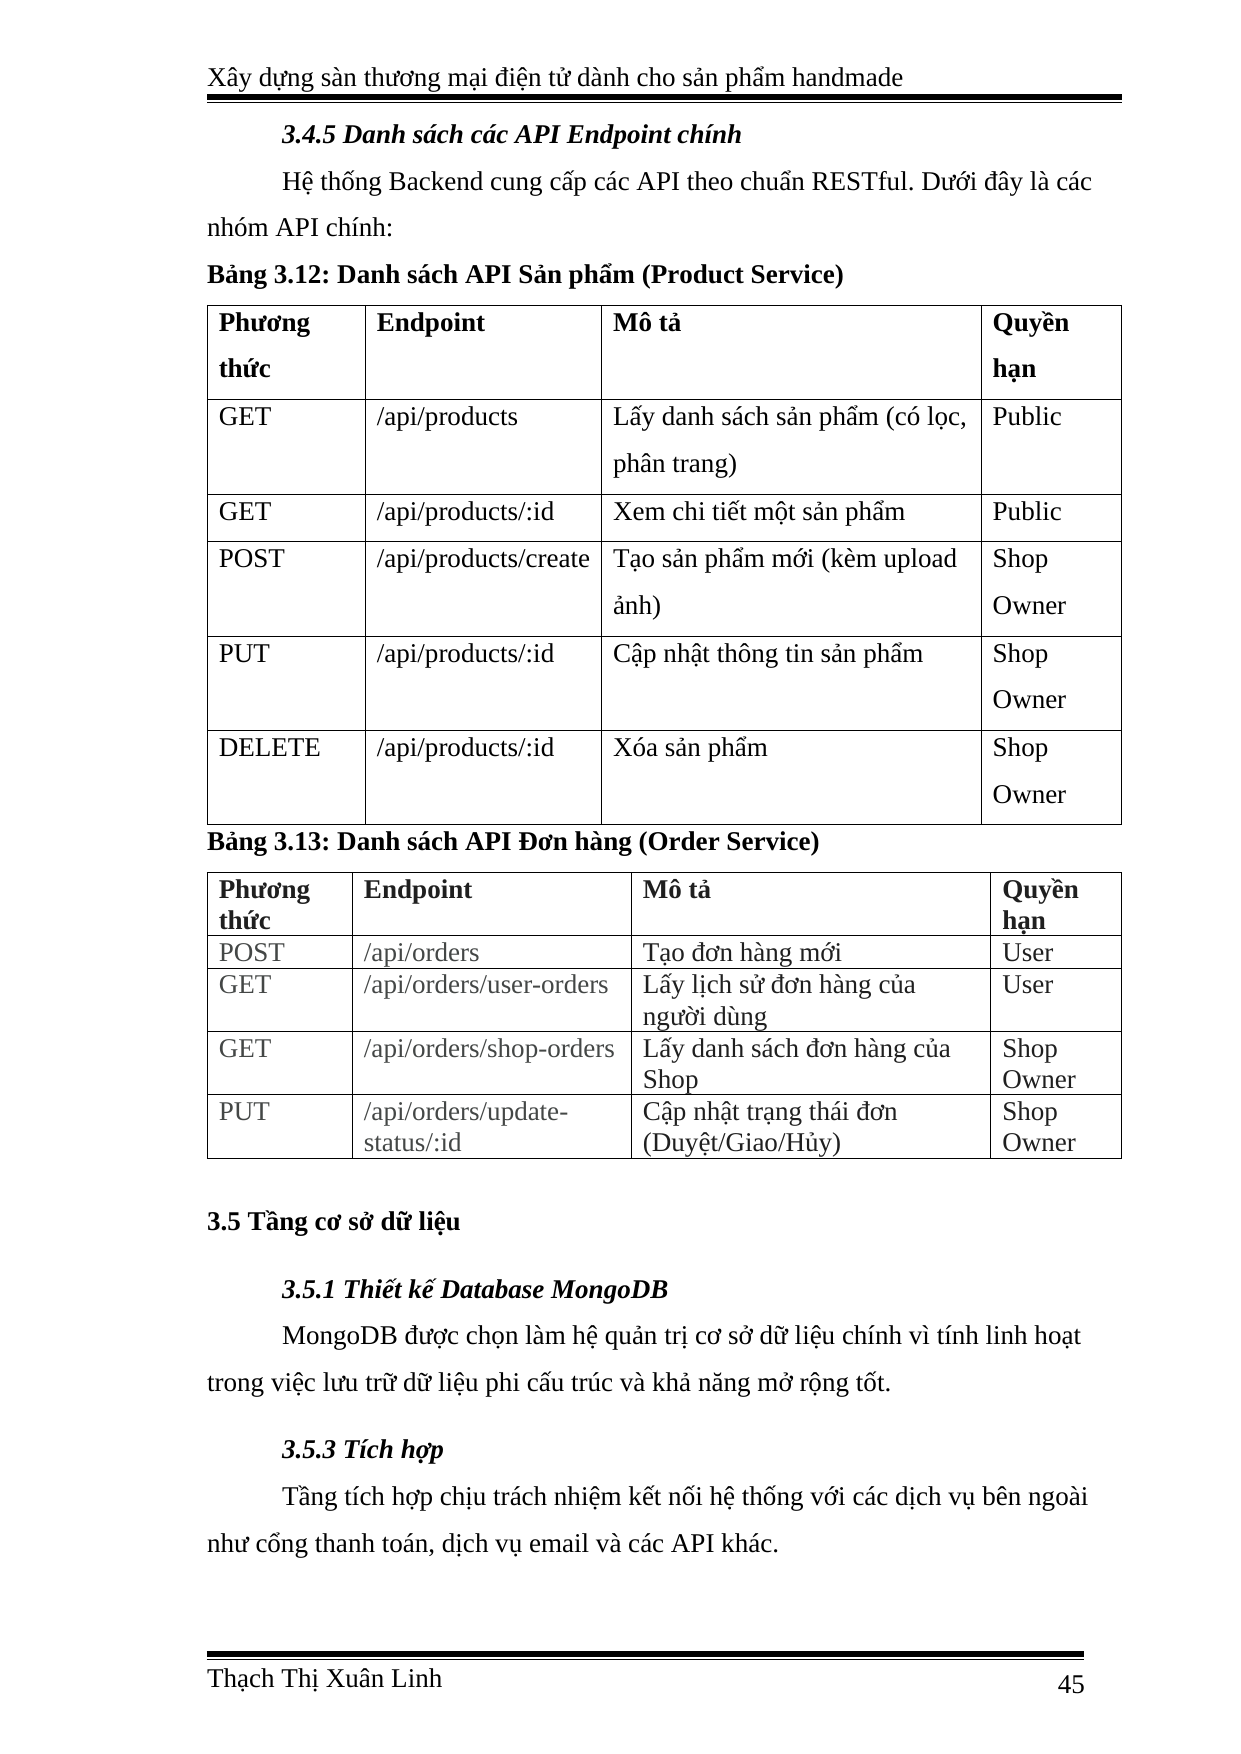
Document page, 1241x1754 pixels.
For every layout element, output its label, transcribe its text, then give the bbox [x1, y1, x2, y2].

table_cell Tạo đơn hàng mới [632, 936, 990, 968]
table_header Phương thức [208, 873, 352, 935]
table_cell /api/products/:id [366, 637, 601, 730]
text Hệ thống Backend cung cấp các API theo chuẩn RESTful. Dưới đây là các nhóm API chính: [207, 165, 1122, 243]
table_cell Xóa sản phẩm [602, 731, 981, 824]
table_cell Shop Owner [982, 731, 1121, 824]
table_header Mô tả [632, 873, 990, 935]
table_cell /api/products/:id [366, 495, 601, 541]
subtitle 3.4.5 Danh sách các API Endpoint chính [282, 118, 1122, 149]
table_cell Lấy danh sách đơn hàng của Shop [632, 1032, 990, 1094]
table_cell GET [208, 969, 352, 1031]
table_cell Shop Owner [991, 1032, 1121, 1094]
table_header Phương thức [208, 306, 365, 399]
table_cell /api/products/create [366, 542, 601, 636]
table_cell PUT [208, 1095, 352, 1158]
table_cell PUT [208, 637, 365, 730]
table_cell Shop Owner [991, 1095, 1121, 1158]
table_cell Cập nhật thông tin sản phẩm [602, 637, 981, 730]
table_header Mô tả [602, 306, 981, 399]
table_cell /api/products/:id [366, 731, 601, 824]
table_cell User [991, 936, 1121, 968]
table_cell /api/orders [353, 936, 631, 968]
text Bảng 3.12: Danh sách API Sản phẩm (Product Service) [207, 258, 1122, 289]
table_cell Tạo sản phẩm mới (kèm upload ảnh) [602, 542, 981, 636]
table_header Endpoint [366, 306, 601, 399]
table_header Quyền hạn [991, 873, 1121, 935]
table_cell Public [982, 400, 1121, 493]
text Tầng tích hợp chịu trách nhiệm kết nối hệ thống với các dịch vụ bên ngoài như cổng thanh toán, dịch vụ email và các API khác. [207, 1480, 1122, 1558]
table_cell GET [208, 1032, 352, 1094]
table_cell /api/orders/user-orders [353, 969, 631, 1031]
table_header Quyền hạn [982, 306, 1121, 399]
text MongoDB được chọn làm hệ quản trị cơ sở dữ liệu chính vì tính linh hoạt trong việc lưu trữ dữ liệu phi cấu trúc và khả năng mở rộng tốt. [207, 1319, 1122, 1397]
subtitle 3.5 Tầng cơ sở dữ liệu [207, 1205, 1122, 1236]
table_cell Public [982, 495, 1121, 541]
subtitle 3.5.1 Thiết kế Database MongoDB [282, 1273, 1122, 1304]
table_cell GET [208, 495, 365, 541]
table_cell /api/orders/shop-orders [353, 1032, 631, 1094]
text Bảng 3.13: Danh sách API Đơn hàng (Order Service) [207, 825, 1122, 857]
table_cell POST [208, 542, 365, 636]
table_cell /api/products [366, 400, 601, 493]
table_cell Lấy lịch sử đơn hàng của người dùng [632, 969, 990, 1031]
table_cell Shop Owner [982, 542, 1121, 636]
table_cell /api/orders/update-status/:id [353, 1095, 631, 1158]
table_cell GET [208, 400, 365, 493]
table_cell DELETE [208, 731, 365, 824]
table_cell Xem chi tiết một sản phẩm [602, 495, 981, 541]
subtitle 3.5.3 Tích hợp [282, 1434, 1122, 1465]
table_cell Shop Owner [982, 637, 1121, 730]
table_header Endpoint [353, 873, 631, 935]
table_cell Lấy danh sách sản phẩm (có lọc, phân trang) [602, 400, 981, 493]
table_cell Cập nhật trạng thái đơn (Duyệt/Giao/Hủy) [632, 1095, 990, 1158]
table_cell POST [208, 936, 352, 968]
table_cell User [991, 969, 1121, 1031]
